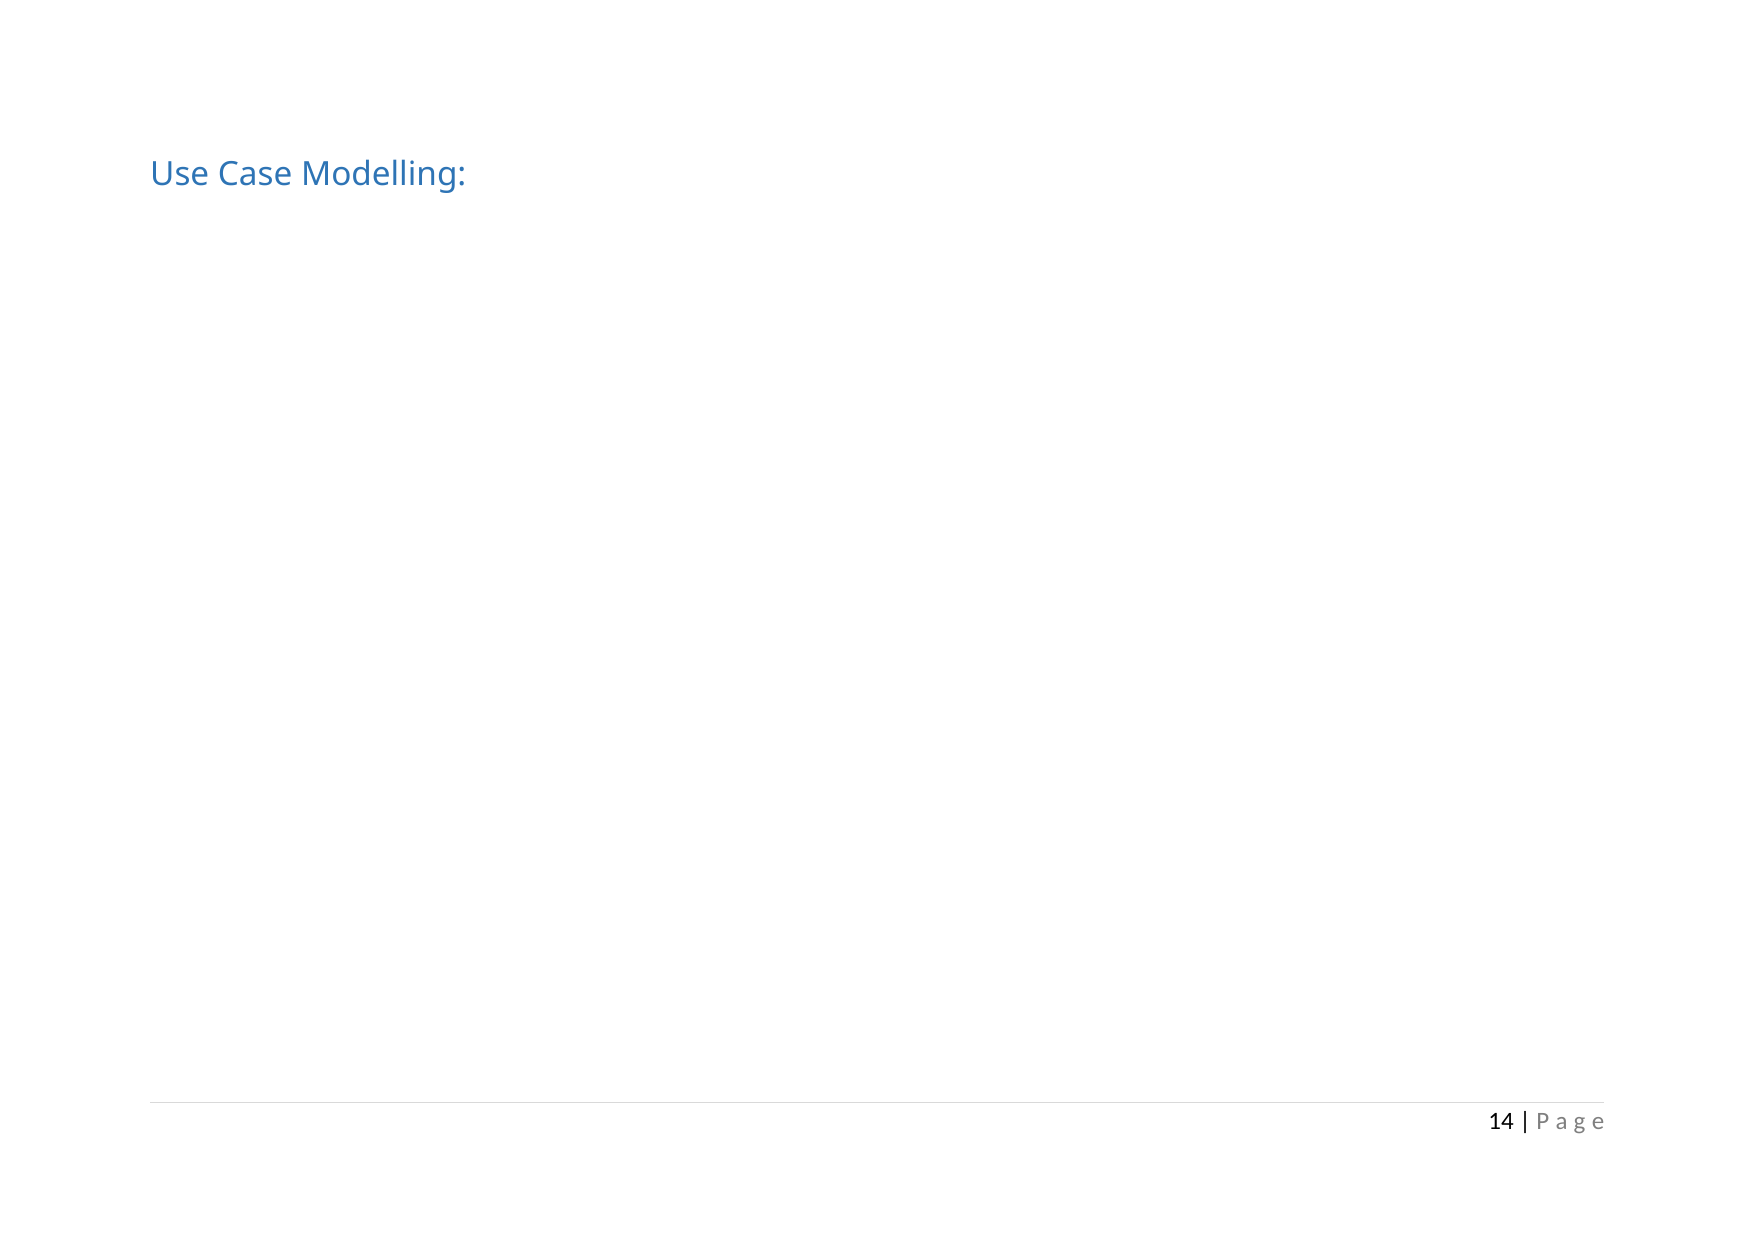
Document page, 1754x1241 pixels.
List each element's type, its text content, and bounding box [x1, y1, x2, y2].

subtitle Use Case Modelling: [150, 150, 1604, 195]
